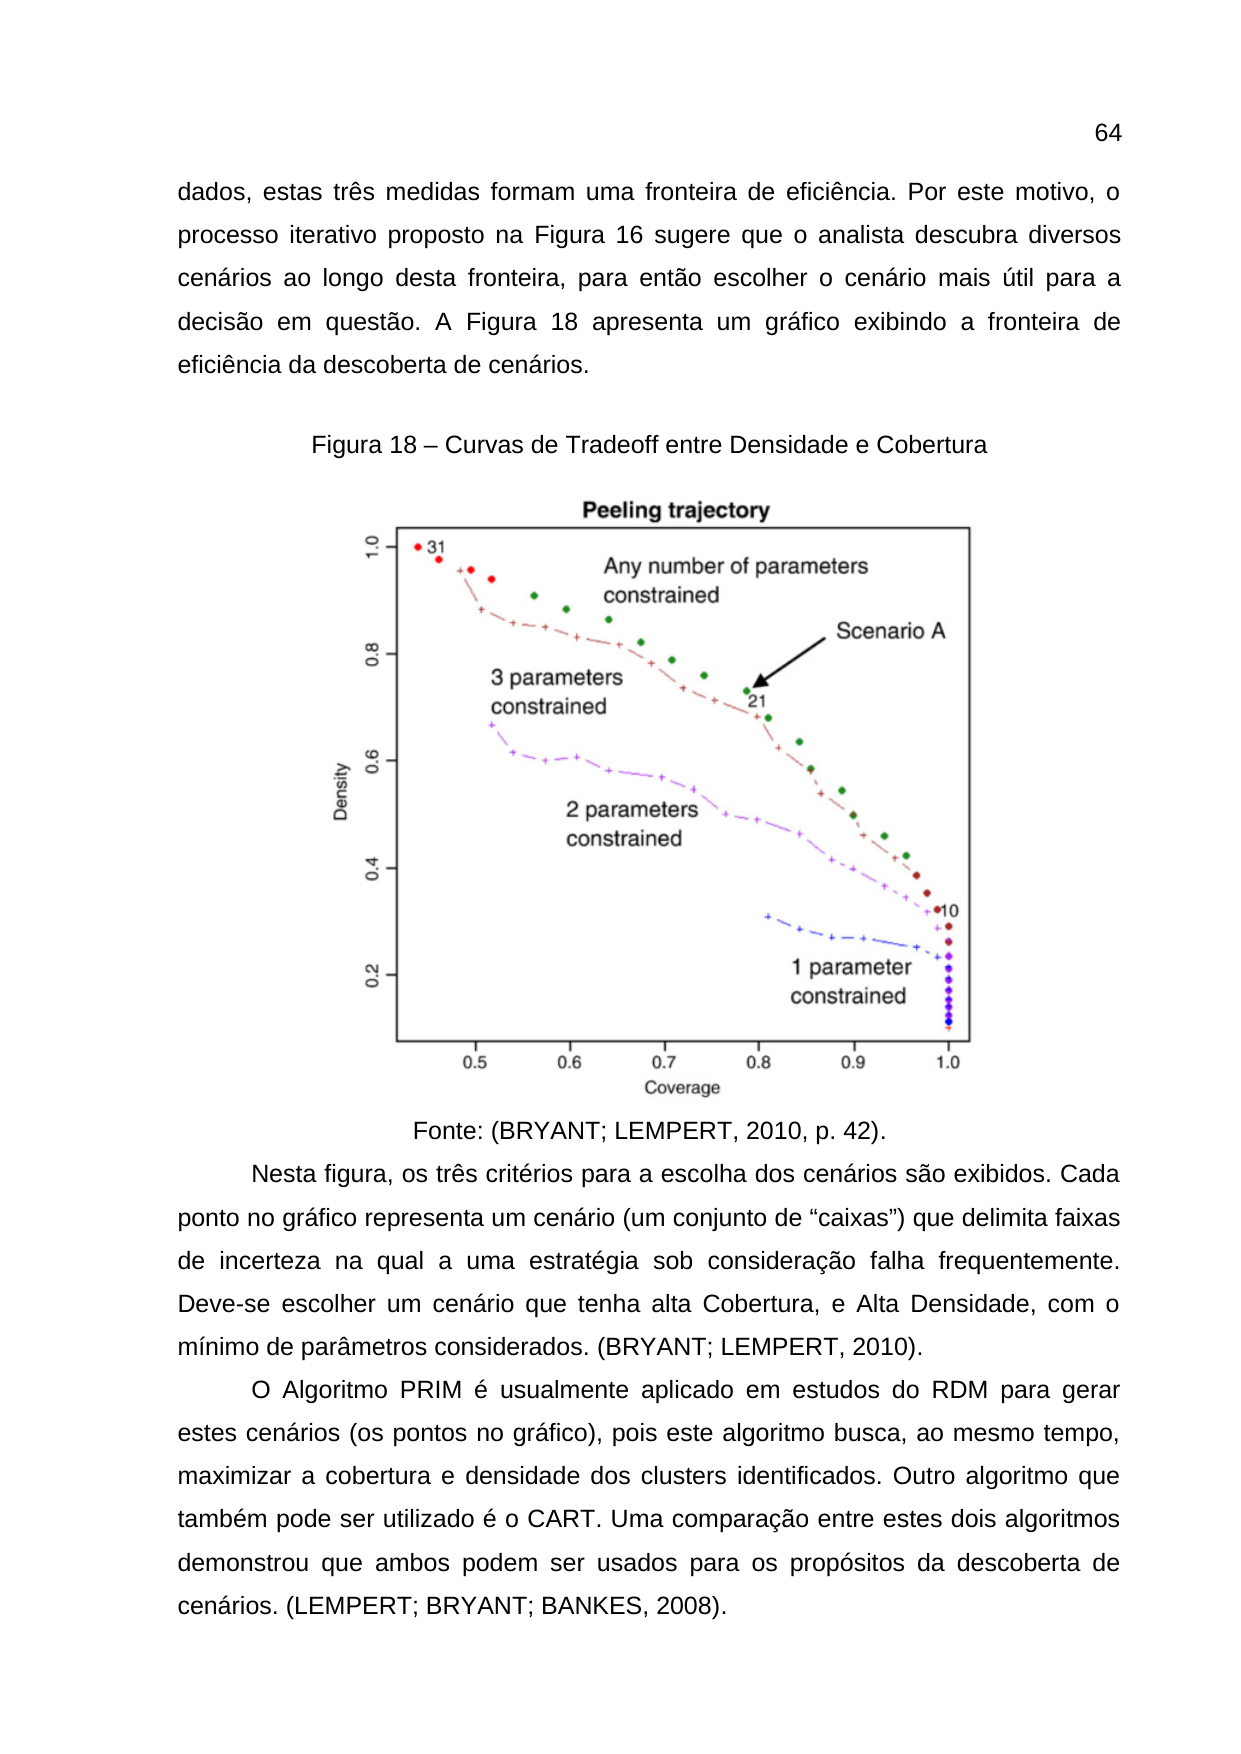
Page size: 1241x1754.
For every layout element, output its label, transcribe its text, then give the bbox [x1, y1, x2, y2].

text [177, 177, 1122, 378]
text Nesta figura, os três critérios para a escolha dos cenários são exibidos. Cada ponto no gráfico representa um cenário (um conjunto de “caixas”) que delimita faixas de incerteza na qual a uma estratégia sob consideração falha frequentemente. Deve-se escolher um cenário que tenha alta Cobertura, e Alta Densidade, com o mínimo de parâmetros considerados. (BRYANT; LEMPERT, 2010). [177, 1159, 1122, 1361]
text Fonte: (BRYANT; LEMPERT, 2010, p. 42). [177, 1116, 1122, 1145]
picture [320, 486, 980, 1102]
text O Algoritmo PRIM é usualmente aplicado em estudos do RDM para gerar estes cenários (os pontos no gráfico), pois este algoritmo busca, ao mesmo tempo, maximizar a cobertura e densidade dos clusters identificados. Outro algoritmo que também pode ser utilizado é o CART. Uma comparação entre estes dois algoritmos demonstrou que ambos podem ser usados para os propósitos da descoberta de cenários. (LEMPERT; BRYANT; BANKES, 2008). [177, 1375, 1122, 1619]
